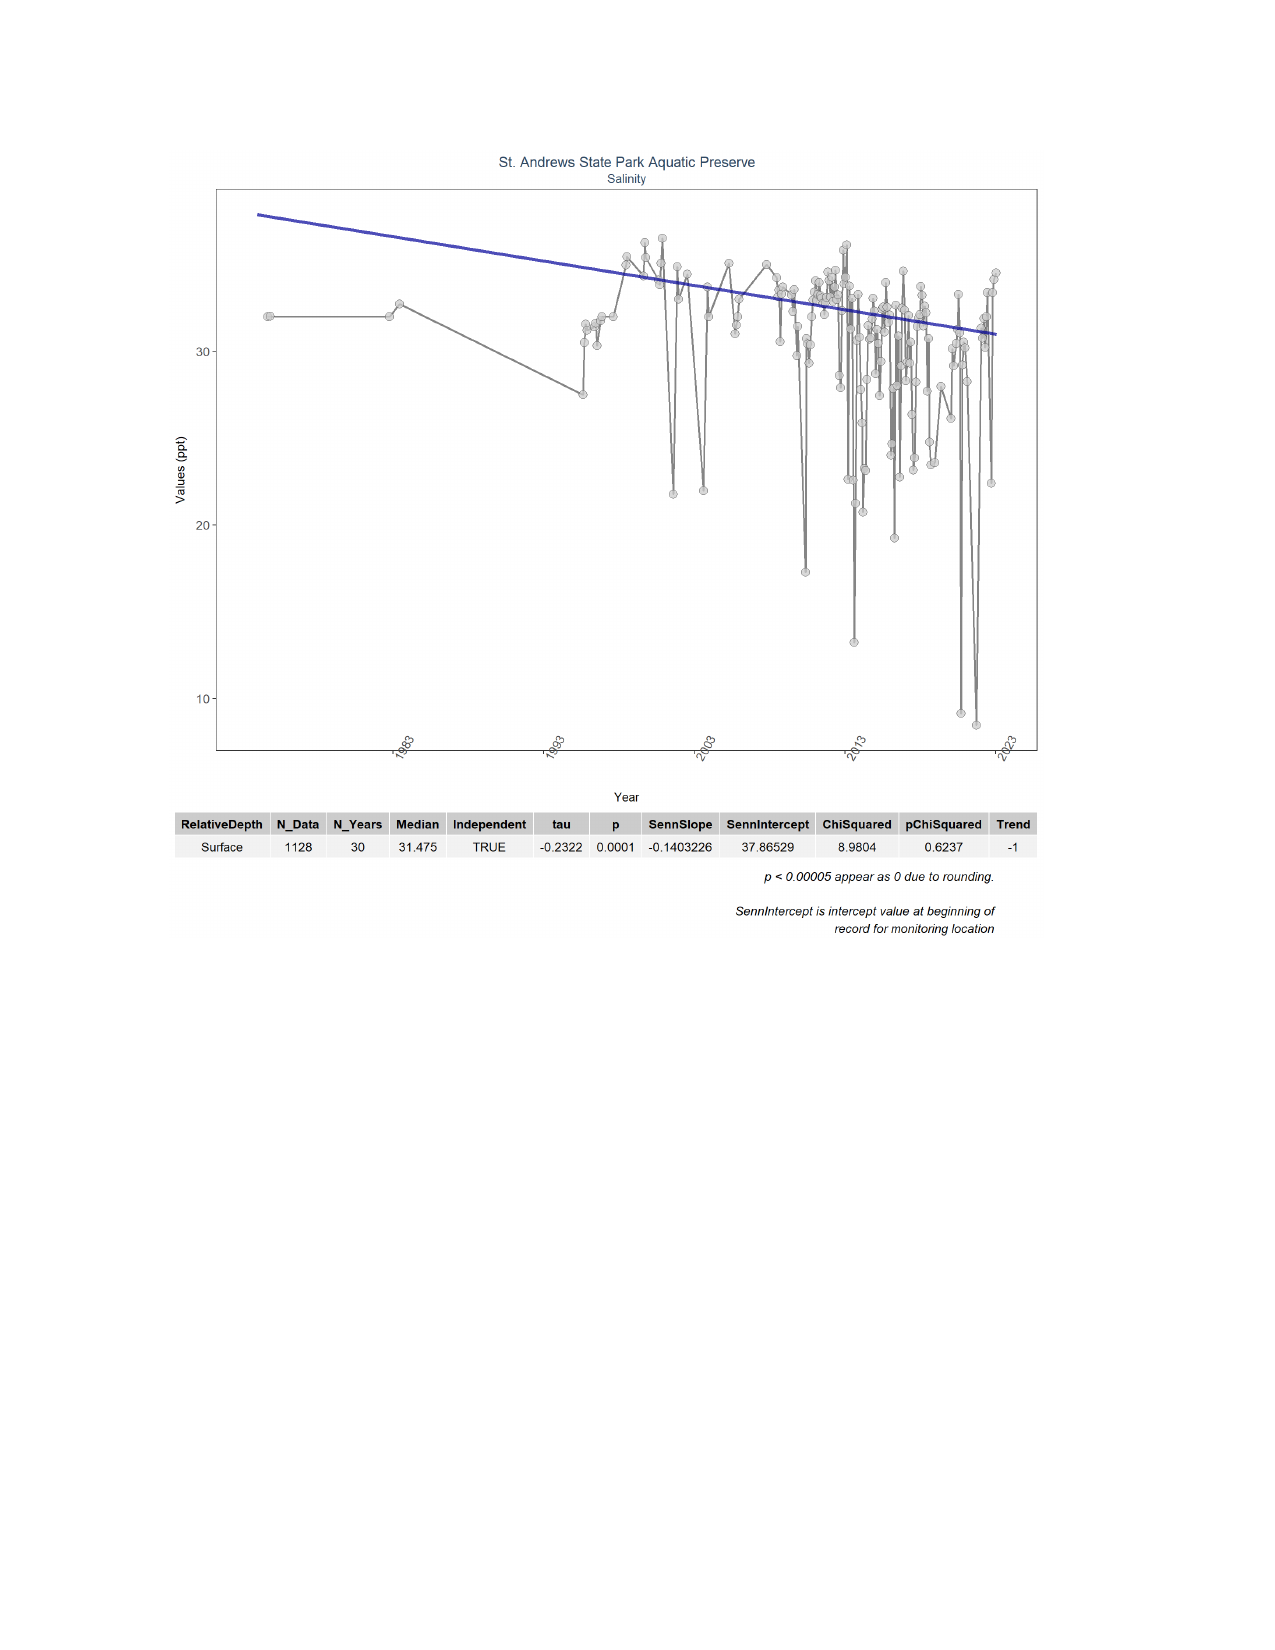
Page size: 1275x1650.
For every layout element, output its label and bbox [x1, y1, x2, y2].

picture [168, 150, 1044, 938]
